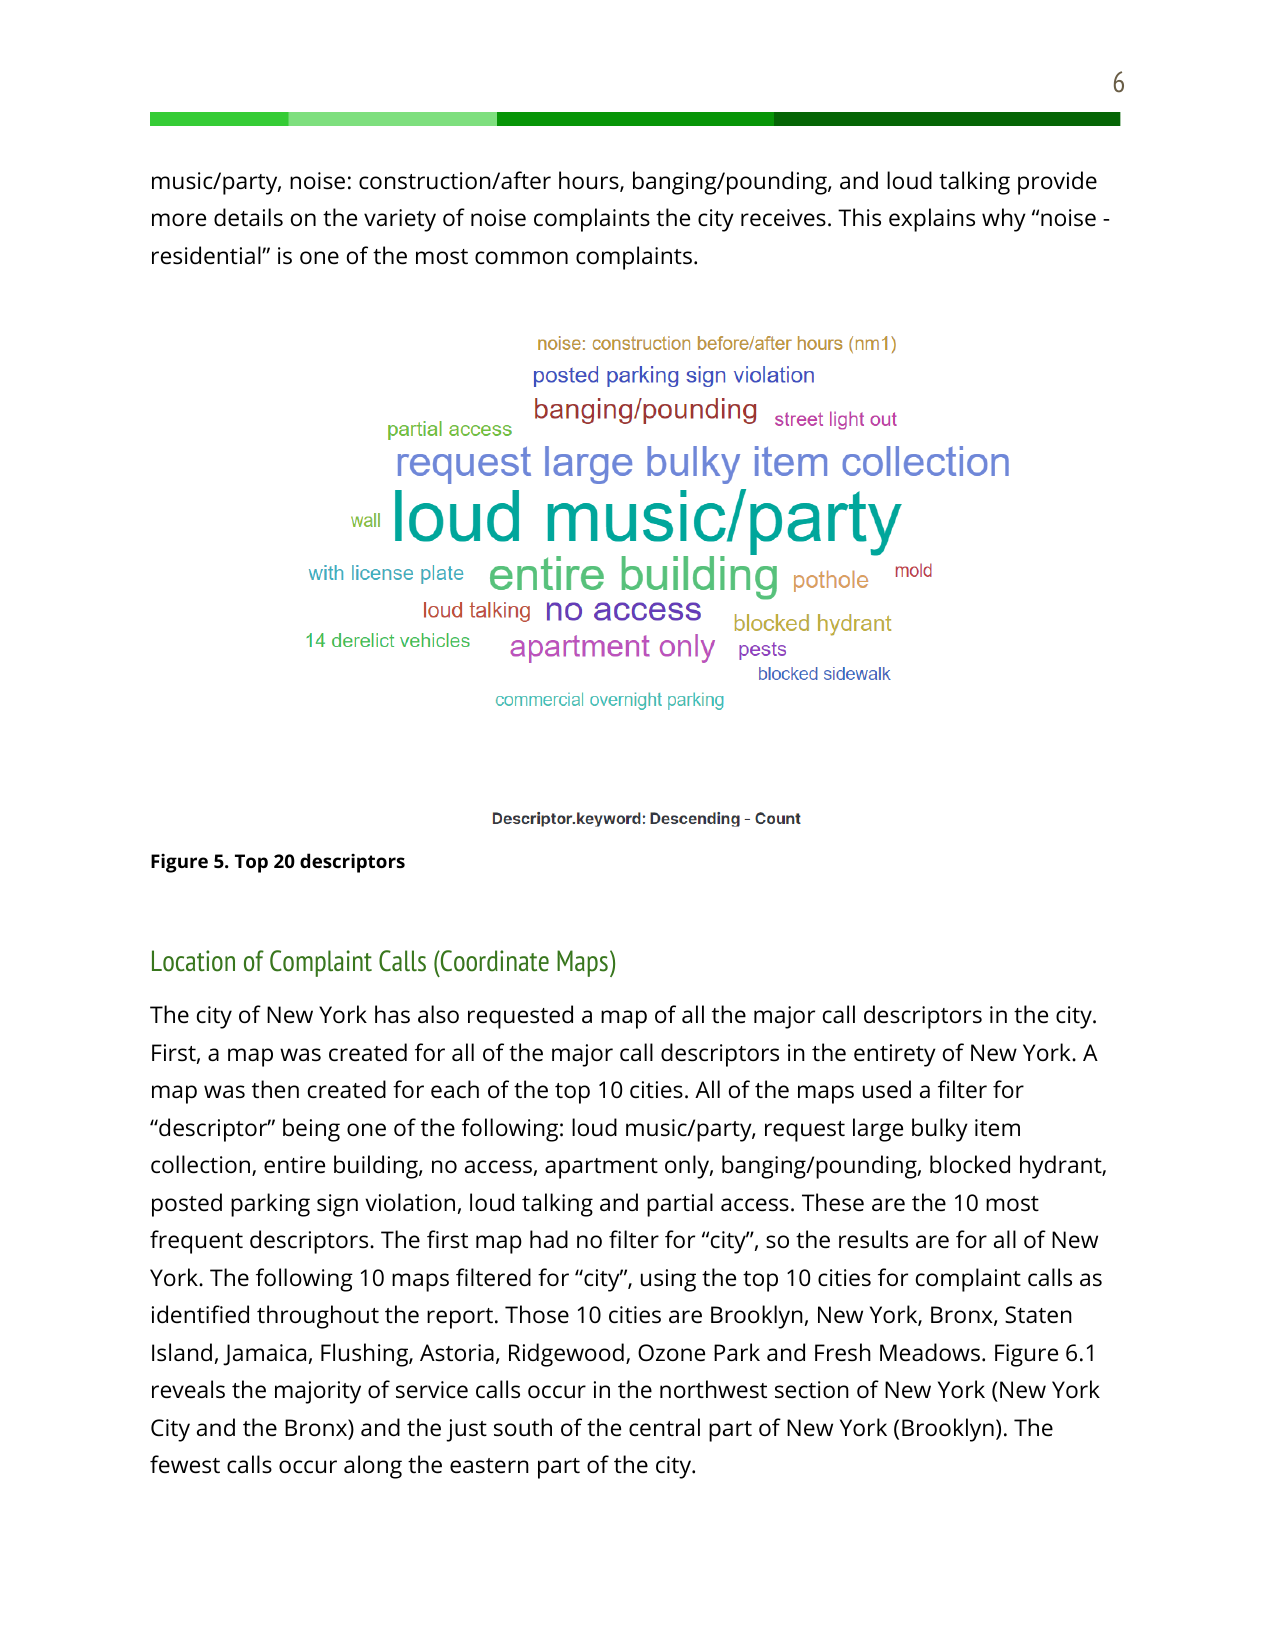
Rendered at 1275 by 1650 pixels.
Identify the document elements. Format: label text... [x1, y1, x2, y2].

text Location of Complaint Calls (Coordinate Maps) [150, 941, 1125, 979]
picture [150, 112, 1121, 126]
picture [150, 289, 1125, 830]
text The city of New York has also requested a map of all the major call descriptors in the city. First, a map was created for all of the major call descriptors in the entirety of New York. A map was then created for each of the top 10 cities. All of the maps used a filter for “descriptor” being one of the following: loud music/party, request large bulky item collection, entire building, no access, apartment only, banging/pounding, blocked hydrant, posted parking sign violation, loud talking and partial access. These are the 10 most frequent descriptors. The first map had no filter for “city”, so the results are for all of New York. The following 10 maps filtered for “city”, using the top 10 cities for complaint calls as identified throughout the report. Those 10 cities are Brooklyn, New York, Bronx, Staten Island, Jamaica, Flushing, Astoria, Ridgewood, Ozone Park and Fresh Meadows. Figure 6.1 reveals the majority of service calls occur in the northwest section of New York (New York City and the Bronx) and the just south of the central part of New York (Brooklyn). The fewest calls occur along the eastern part of the city. [150, 999, 1125, 1480]
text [150, 165, 1125, 271]
text Figure 5. Top 20 descriptors [150, 848, 1125, 874]
